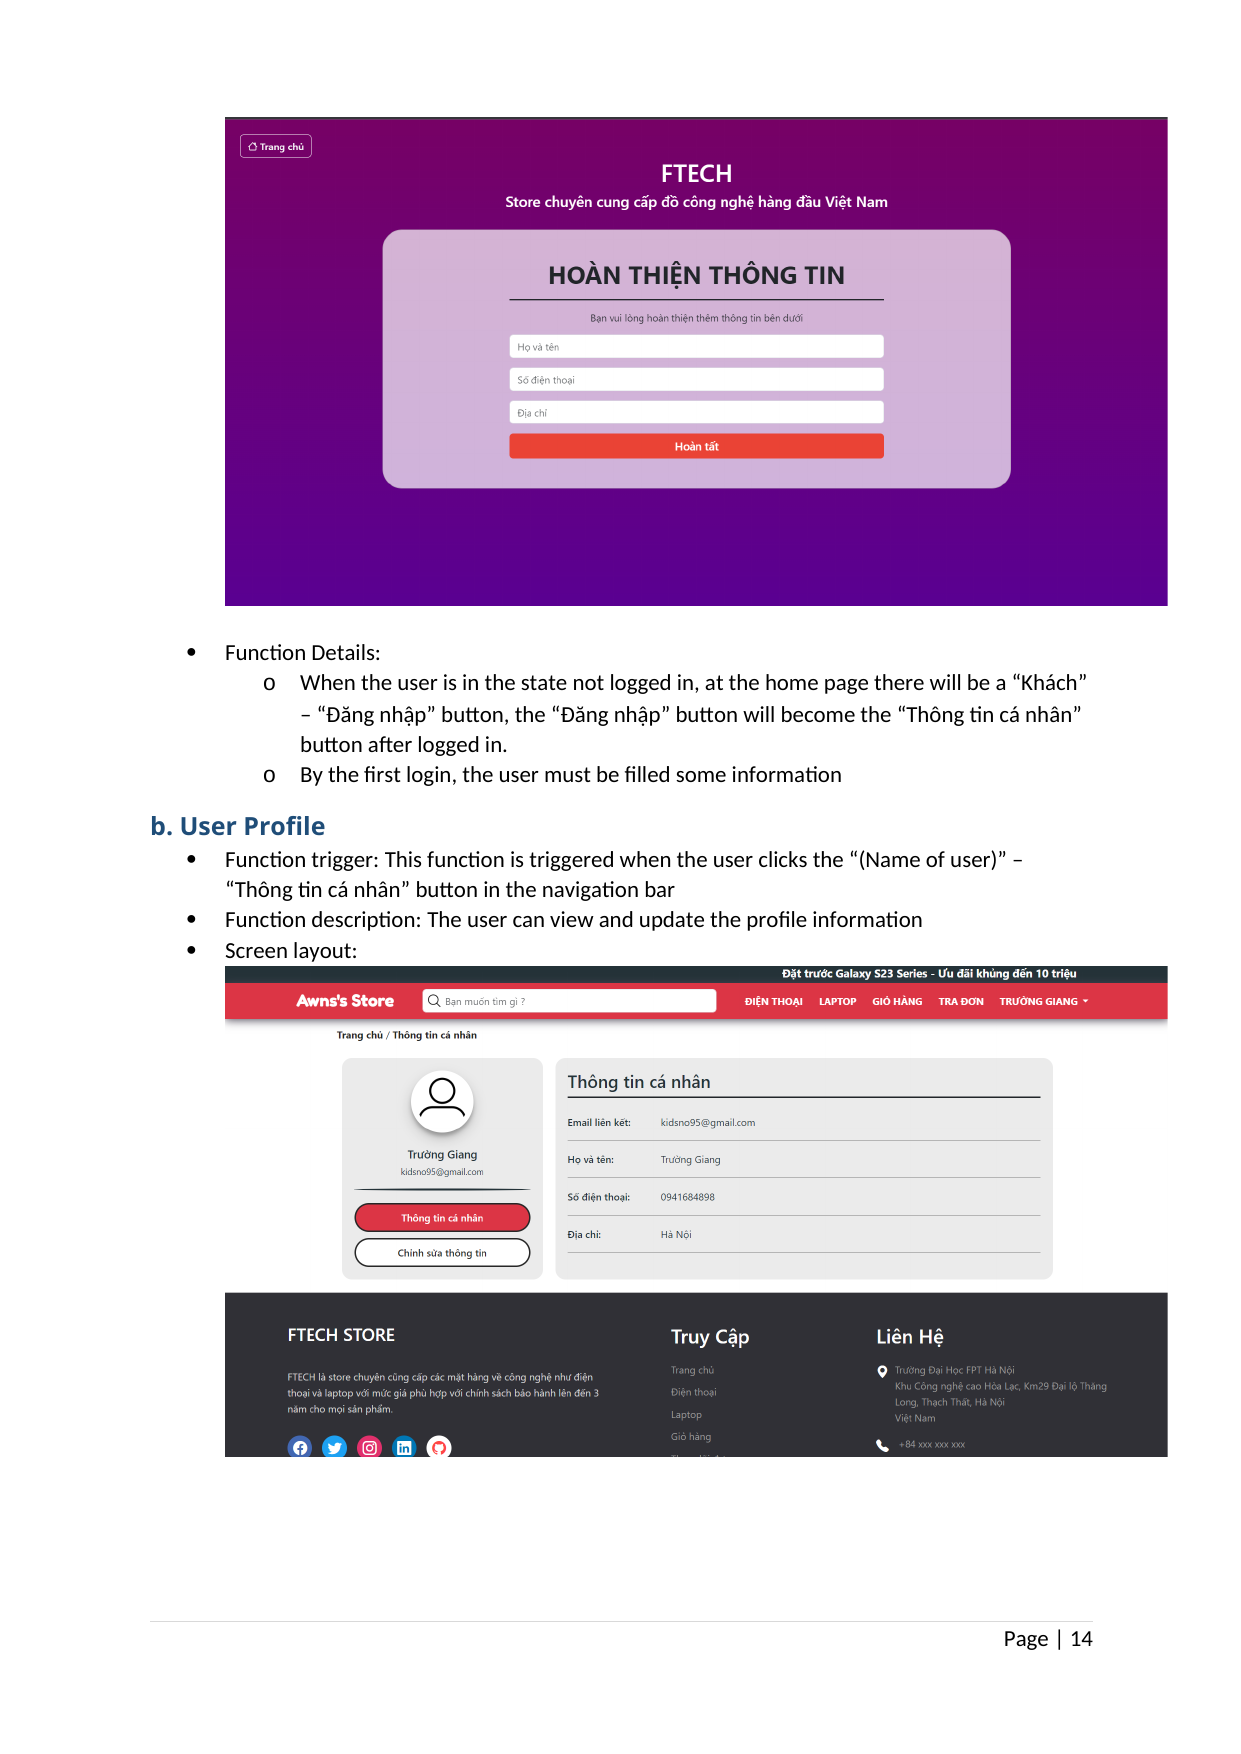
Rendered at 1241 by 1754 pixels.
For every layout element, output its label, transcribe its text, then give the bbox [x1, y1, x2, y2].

subtitle b. User Profile [150, 808, 1093, 842]
list Function description: The user can view and update the profile information [187, 906, 1093, 934]
picture [225, 966, 1168, 1457]
picture [225, 117, 1168, 606]
list Screen layout: [187, 936, 1093, 964]
picture [398, 1442, 411, 1454]
list When the user is in the state not logged in, at the home page there will be a “Khách” – “Đăng nhập” button, the “Đăng nhập” button will become the “Thông tin cá nhân” button after logged in. [262, 668, 1093, 758]
list Function trigger: This function is triggered when the user clicks the “(Name of user)” – “Thông tin cá nhân” button in the navigation bar [187, 845, 1093, 903]
list Function Details: [187, 638, 1093, 666]
list By the first login, the user must be filled some information [262, 760, 1093, 789]
